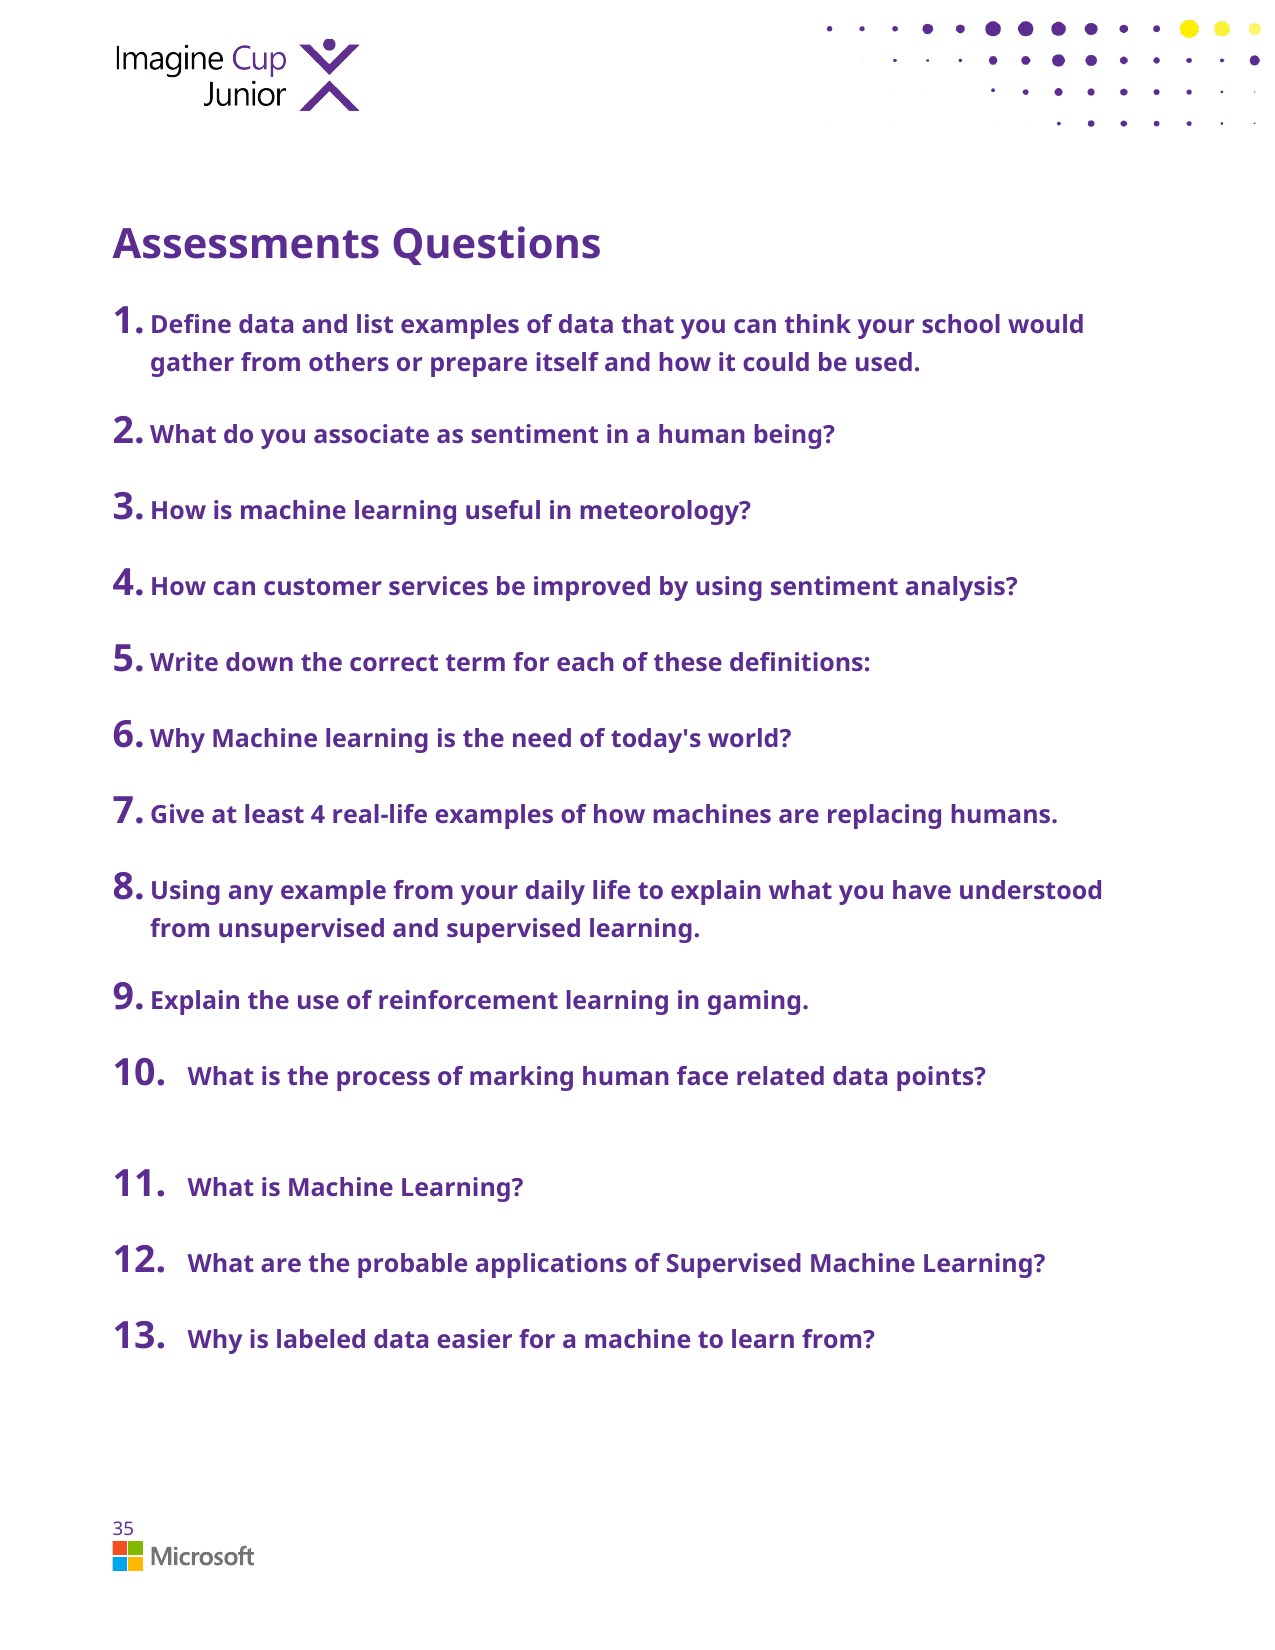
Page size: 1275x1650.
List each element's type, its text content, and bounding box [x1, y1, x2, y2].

text Using any example from your daily life to explain what you have understood from unsupervised and supervised learning. [112, 859, 1162, 945]
text Define data and list examples of data that you can think your school would gather from others or prepare itself and how it could be used. [112, 293, 1162, 378]
text Give at least 4 real-life examples of how machines are replacing humans. [112, 783, 1162, 834]
text Explain the use of reinforcement learning in gaming. [112, 970, 1162, 1021]
text Write down the correct term for each of these definitions: [112, 631, 1162, 682]
text What is Machine Learning? [112, 1156, 1162, 1207]
text What do you associate as sentiment in a human being? [112, 403, 1162, 454]
text What is the process of marking human face related data points? [112, 1046, 1162, 1097]
subtitle Assessments Questions [112, 220, 1162, 268]
picture [116, 12, 1275, 142]
text How can customer services be improved by using sentiment analysis? [112, 555, 1162, 606]
text How is machine learning useful in meteorology? [112, 479, 1162, 530]
text Why is labeled data easier for a machine to learn from? [112, 1308, 1162, 1359]
text What are the probable applications of Supervised Machine Learning? [112, 1232, 1162, 1283]
text Why Machine learning is the need of today's world? [112, 707, 1162, 758]
